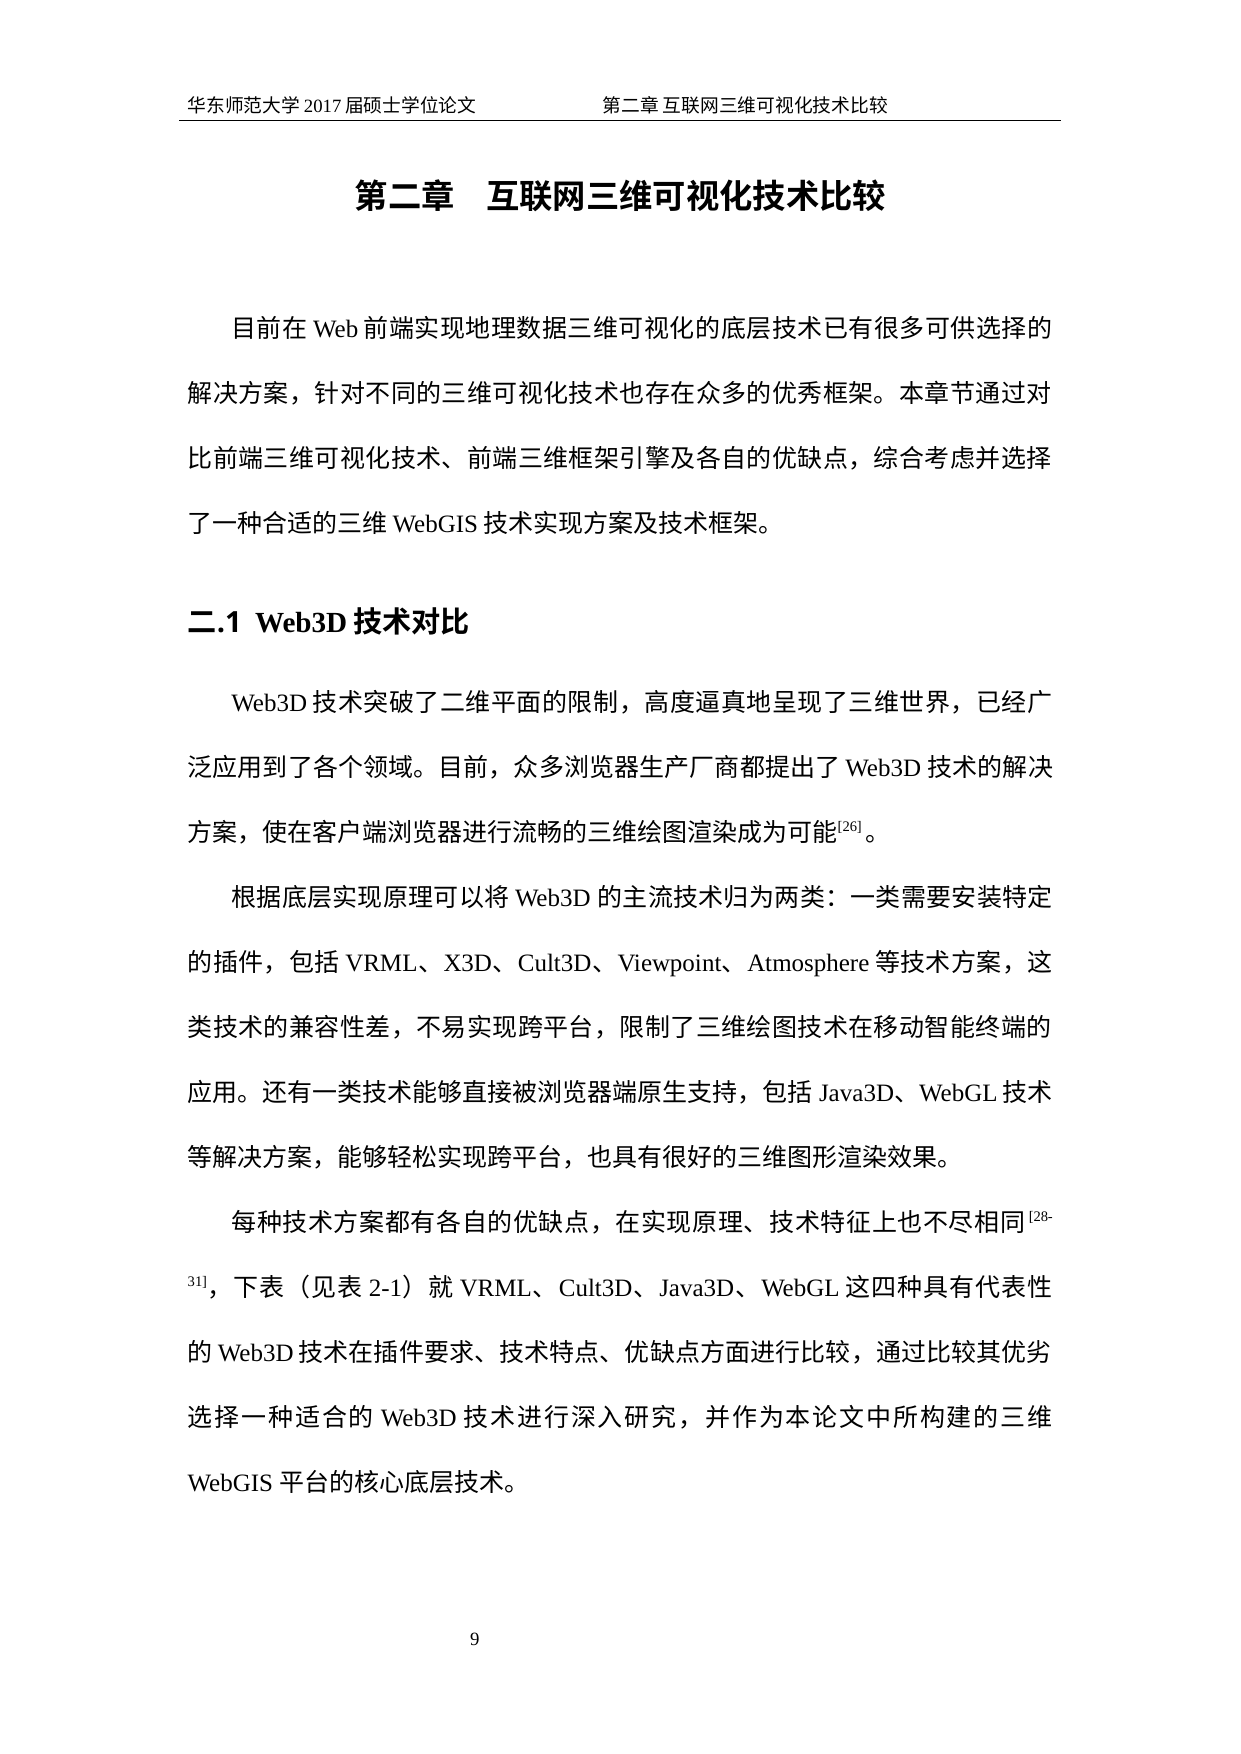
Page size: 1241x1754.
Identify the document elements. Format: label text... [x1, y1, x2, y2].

text Web3D技术突破了二维平面的限制，高度逼真地呈现了三维世界，已经广泛应用到了各个领域。目前，众多浏览器生产厂商都提出了Web3D 技术的解决方案，使在客户端浏览器进行流畅的三维绘图渲染成为可能[26]。 [187, 668, 1053, 863]
subtitle 互联网三维可视化技术比较 [187, 162, 1053, 227]
text 每种技术方案都有各自的优缺点，在实现原理、技术特征上也不尽相同[28-31]，下表（见表2-1）就VRML、Cult3D、Java3D、WebGL这四种具有代表性的Web3D技术在插件要求、技术特点、优缺点方面进行比较，通过比较其优劣选择一种适合的Web3D技术进行深入研究，并作为本论文中所构建的三维WebGIS 平台的核心底层技术。 [187, 1188, 1053, 1513]
subtitle Web3D技术对比 [187, 587, 1053, 652]
text 目前在Web前端实现地理数据三维可视化的底层技术已有很多可供选择的解决方案，针对不同的三维可视化技术也存在众多的优秀框架。本章节通过对比前端三维可视化技术、前端三维框架引擎及各自的优缺点，综合考虑并选择了一种合适的三维WebGIS技术实现方案及技术框架。 [187, 294, 1053, 554]
text 根据底层实现原理可以将Web3D 的主流技术归为两类：一类需要安装特定的插件，包括VRML、X3D、Cult3D、Viewpoint、Atmosphere等技术方案，这类技术的兼容性差，不易实现跨平台，限制了三维绘图技术在移动智能终端的应用。还有一类技术能够直接被浏览器端原生支持，包括Java3D、WebGL技术等解决方案，能够轻松实现跨平台，也具有很好的三维图形渲染效果。 [187, 863, 1053, 1188]
